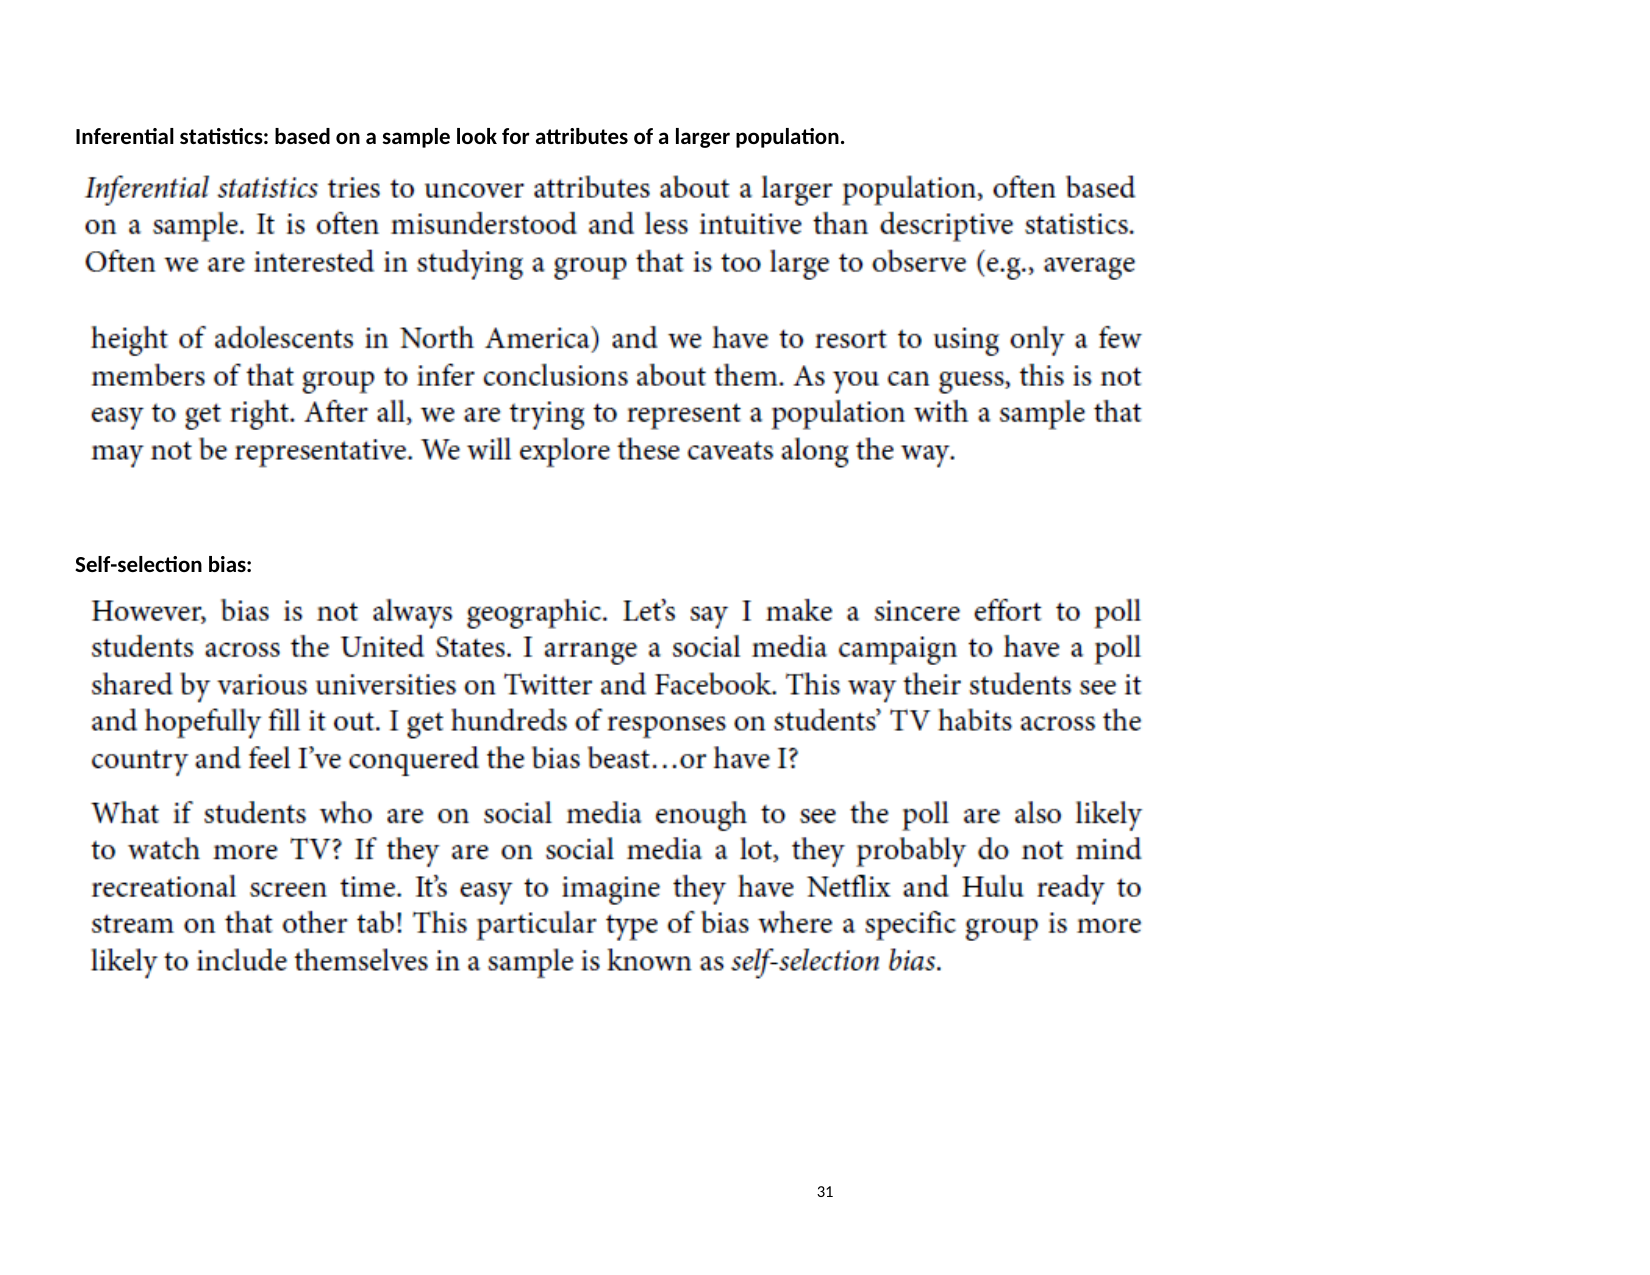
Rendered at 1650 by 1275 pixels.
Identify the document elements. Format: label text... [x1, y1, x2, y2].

text Self-selection bias: [75, 550, 1575, 578]
picture [75, 597, 1158, 999]
text Inferential statistics: based on a sample look for attributes of a larger population. [75, 122, 1575, 150]
picture [75, 309, 1158, 485]
picture [75, 168, 1144, 291]
